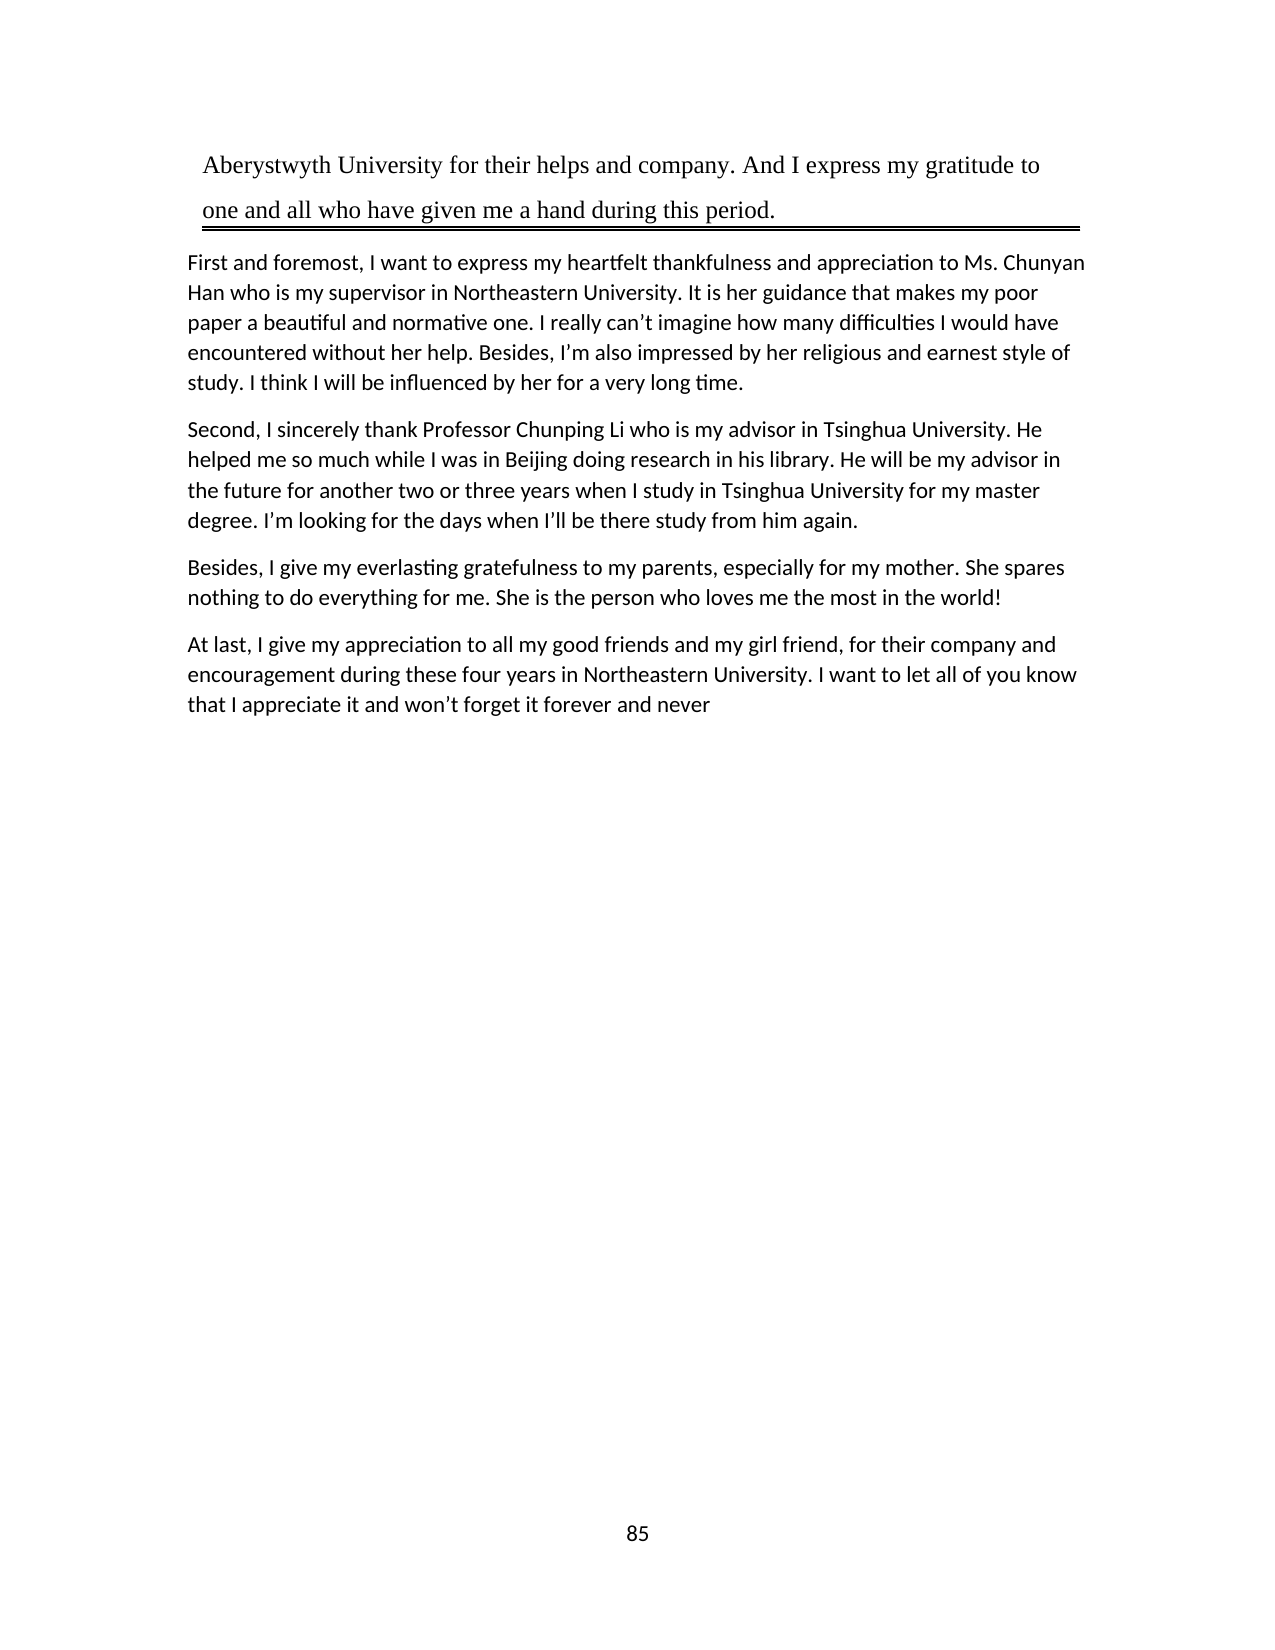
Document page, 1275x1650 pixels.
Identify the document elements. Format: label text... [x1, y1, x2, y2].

text Besides, I give my everlasting gratefulness to my parents, especially for my mother. She spares nothing to do everything for me. She is the person who loves me the most in the world! [187, 553, 1087, 611]
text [202, 150, 1080, 226]
text At last, I give my appreciation to all my good friends and my girl friend, for their company and encouragement during these four years in Northeastern University. I want to let all of you know that I appreciate it and won’t forget it forever and never [187, 630, 1087, 718]
text Second, I sincerely thank Professor Chunping Li who is my advisor in Tsinghua University. He helped me so much while I was in Beijing doing research in his library. He will be my advisor in the future for another two or three years when I study in Tsinghua University for my master degree. I’m looking for the days when I’ll be there study from him again. [187, 415, 1087, 534]
text First and foremost, I want to express my heartfelt thankfulness and appreciation to Ms. Chunyan Han who is my supervisor in Northeastern University. It is her guidance that makes my poor paper a beautiful and normative one. I really can’t imagine how many difficulties I would have encountered without her help. Besides, I’m also impressed by her religious and earnest style of study. I think I will be influenced by her for a very long time. [187, 248, 1087, 396]
